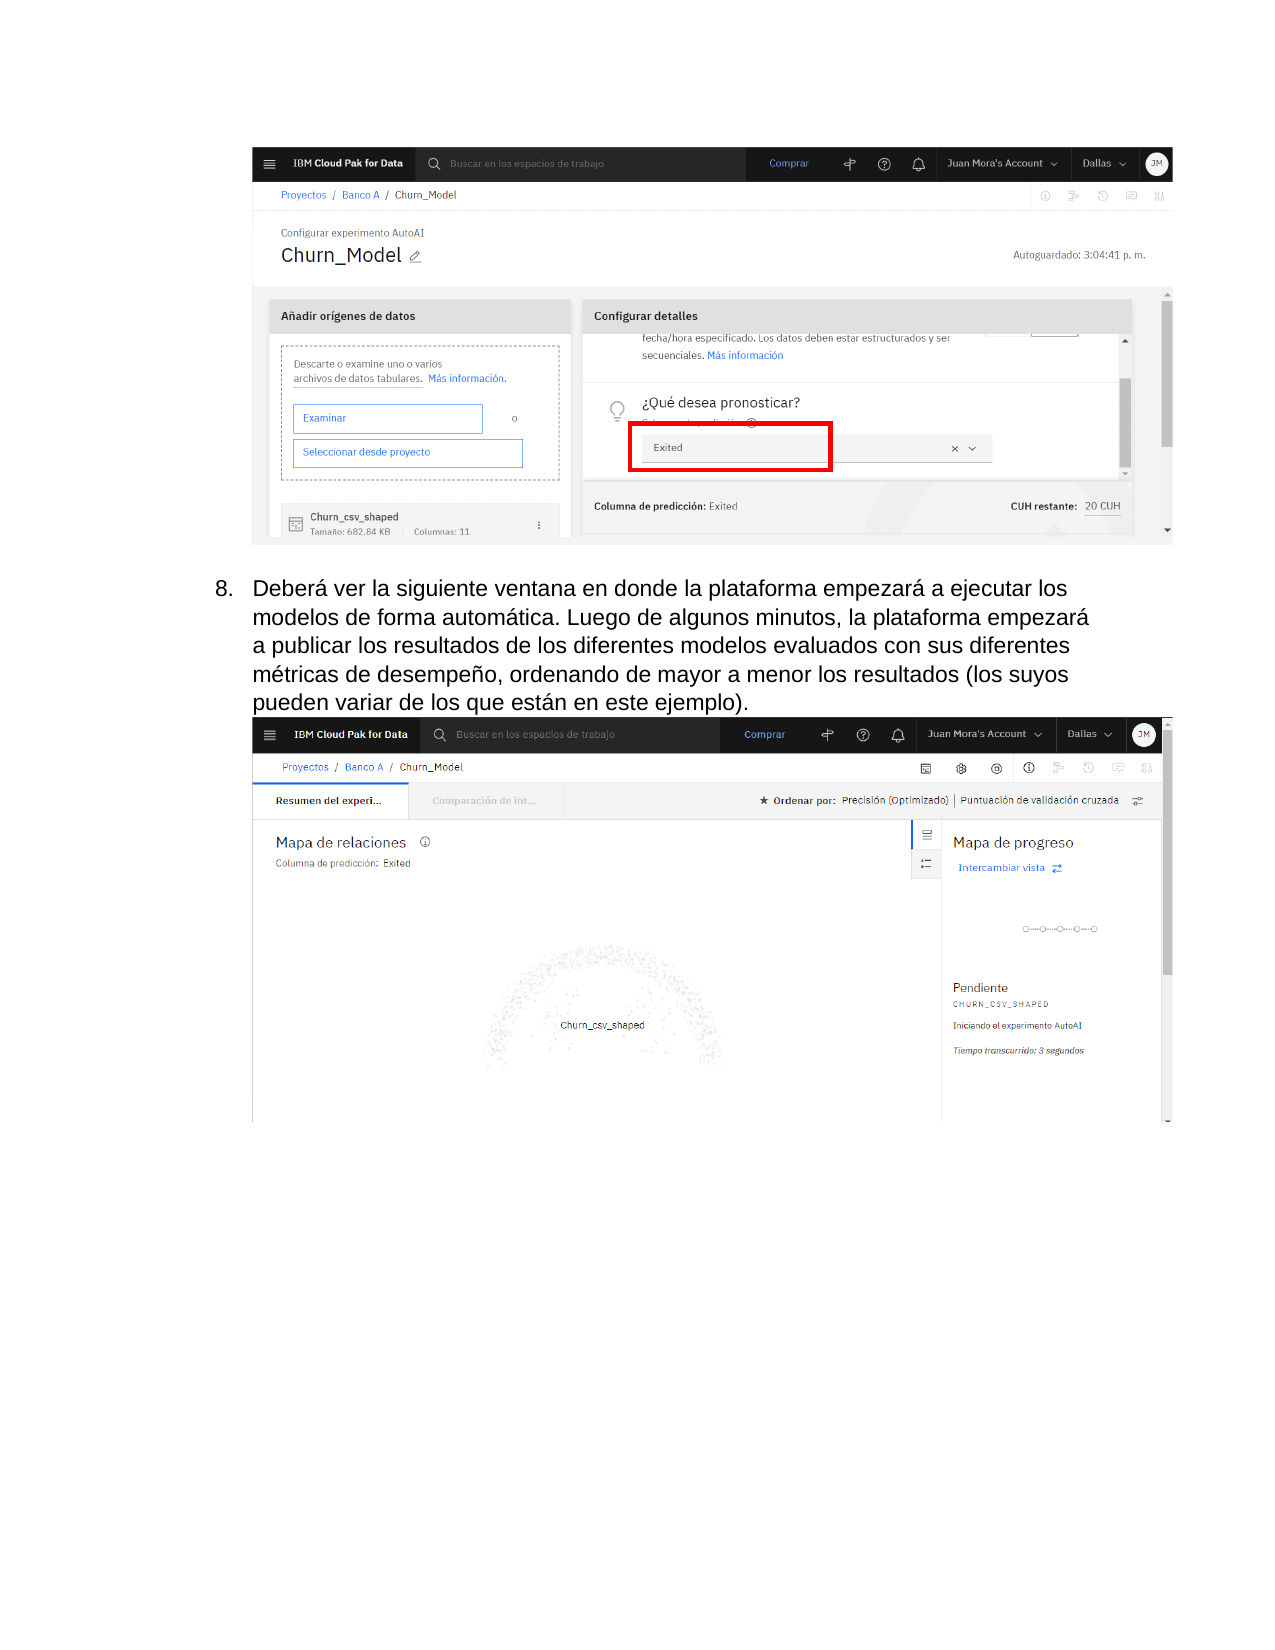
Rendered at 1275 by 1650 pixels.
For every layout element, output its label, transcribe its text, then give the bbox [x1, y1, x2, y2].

list Deberá ver la siguiente ventana en donde la plataforma empezará a ejecutar los modelos de forma automática. Luego de algunos minutos, la plataforma empezará a publicar los resultados de los diferentes modelos evaluados con sus diferentes métricas de desempeño, ordenando de mayor a menor los resultados (los suyos pueden variar de los que están en este ejemplo). [215, 575, 1098, 715]
picture [252, 147, 1173, 545]
picture [252, 717, 1173, 1122]
